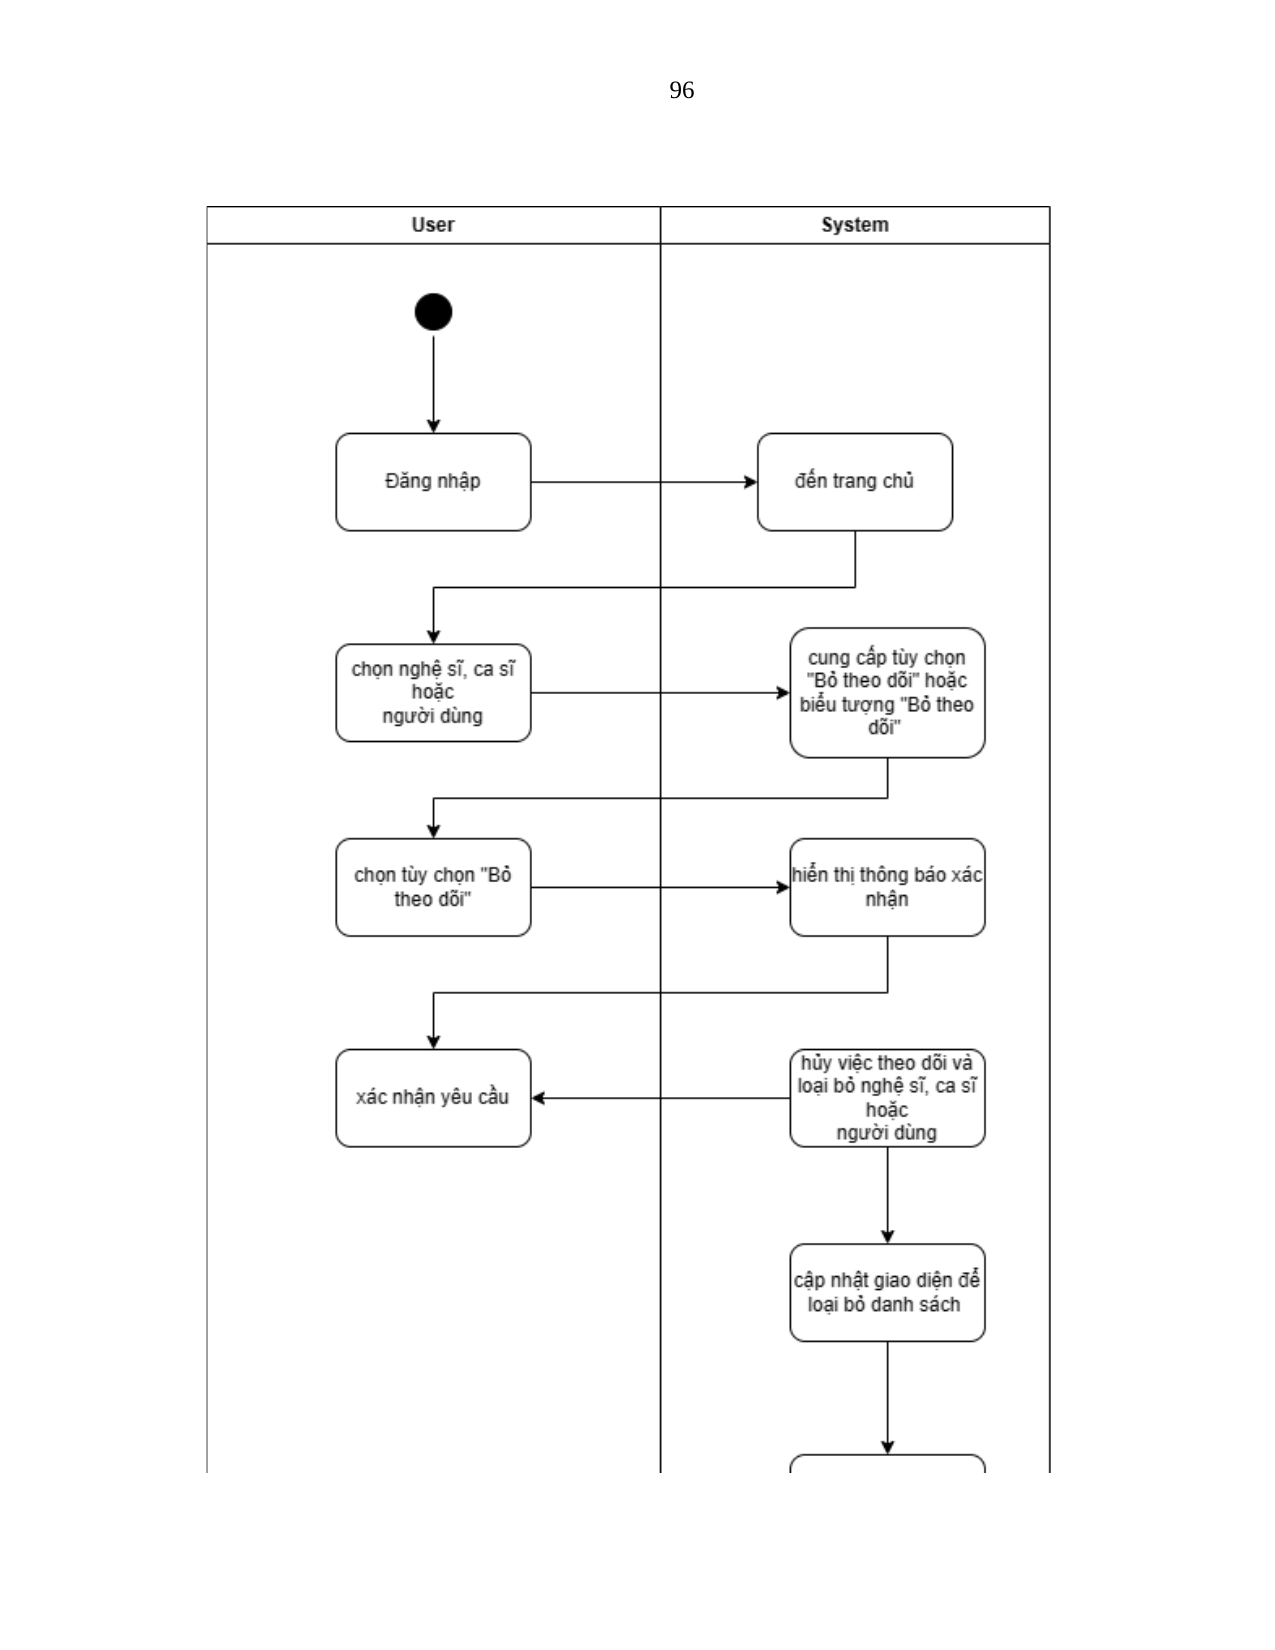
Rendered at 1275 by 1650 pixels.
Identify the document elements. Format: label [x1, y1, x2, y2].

picture [206, 206, 1051, 1473]
